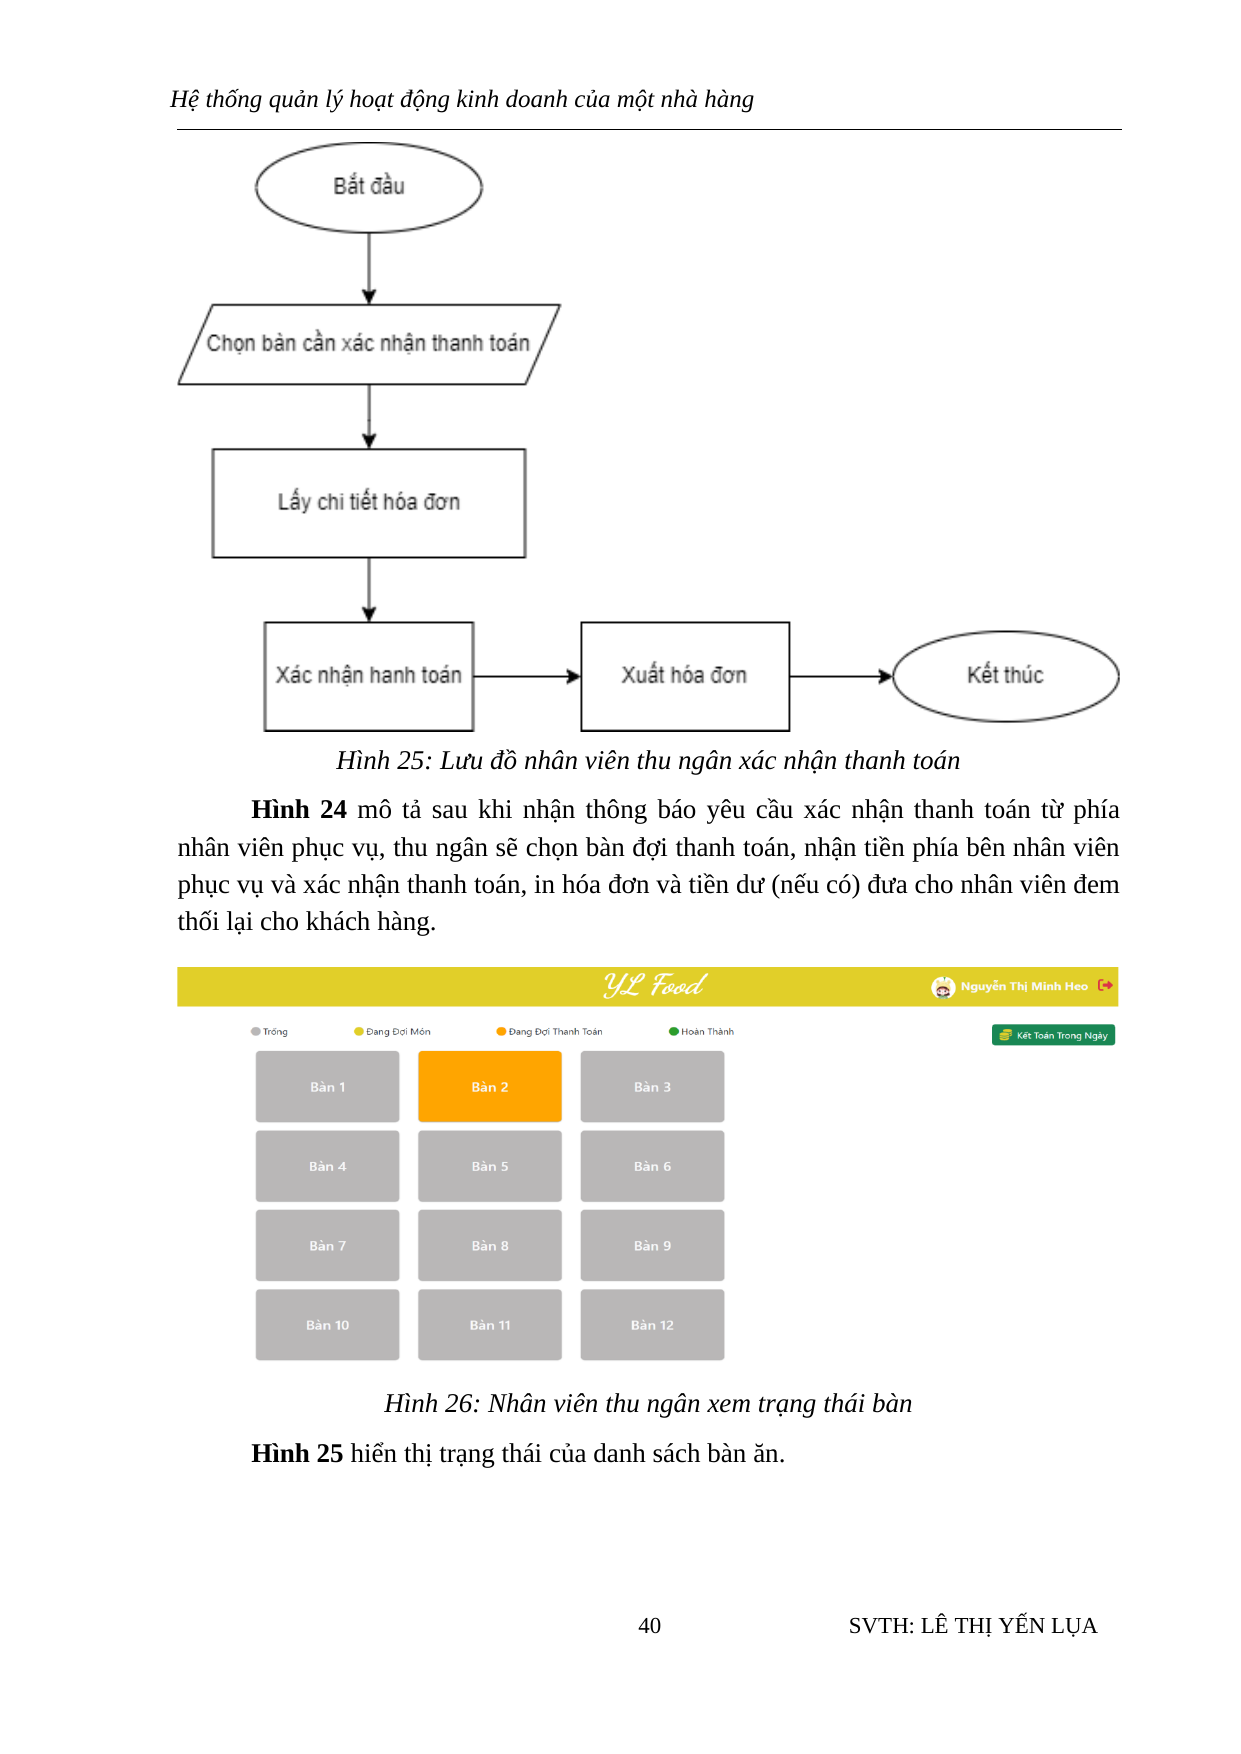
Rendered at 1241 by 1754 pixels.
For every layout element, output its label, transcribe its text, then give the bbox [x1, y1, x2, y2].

text Hình 24 mô tả sau khi nhận thông báo yêu cầu xác nhận thanh toán từ phía nhân viên phục vụ, thu ngân sẽ chọn bàn đợi thanh toán, nhận tiền phía bên nhân viên phục vụ và xác nhận thanh toán, in hóa đơn và tiền dư (nếu có) đưa cho nhân viên đem thối lại cho khách hàng. [177, 794, 1122, 937]
text Hình 25 hiển thị trạng thái của danh sách bàn ăn. [177, 1437, 1122, 1468]
text Hình 25: Lưu đồ nhân viên thu ngân xác nhận thanh toán [177, 744, 1122, 775]
text Hình 26: Nhân viên thu ngân xem trạng thái bàn [177, 1387, 1122, 1418]
picture [177, 967, 1119, 1375]
picture [177, 142, 1120, 732]
